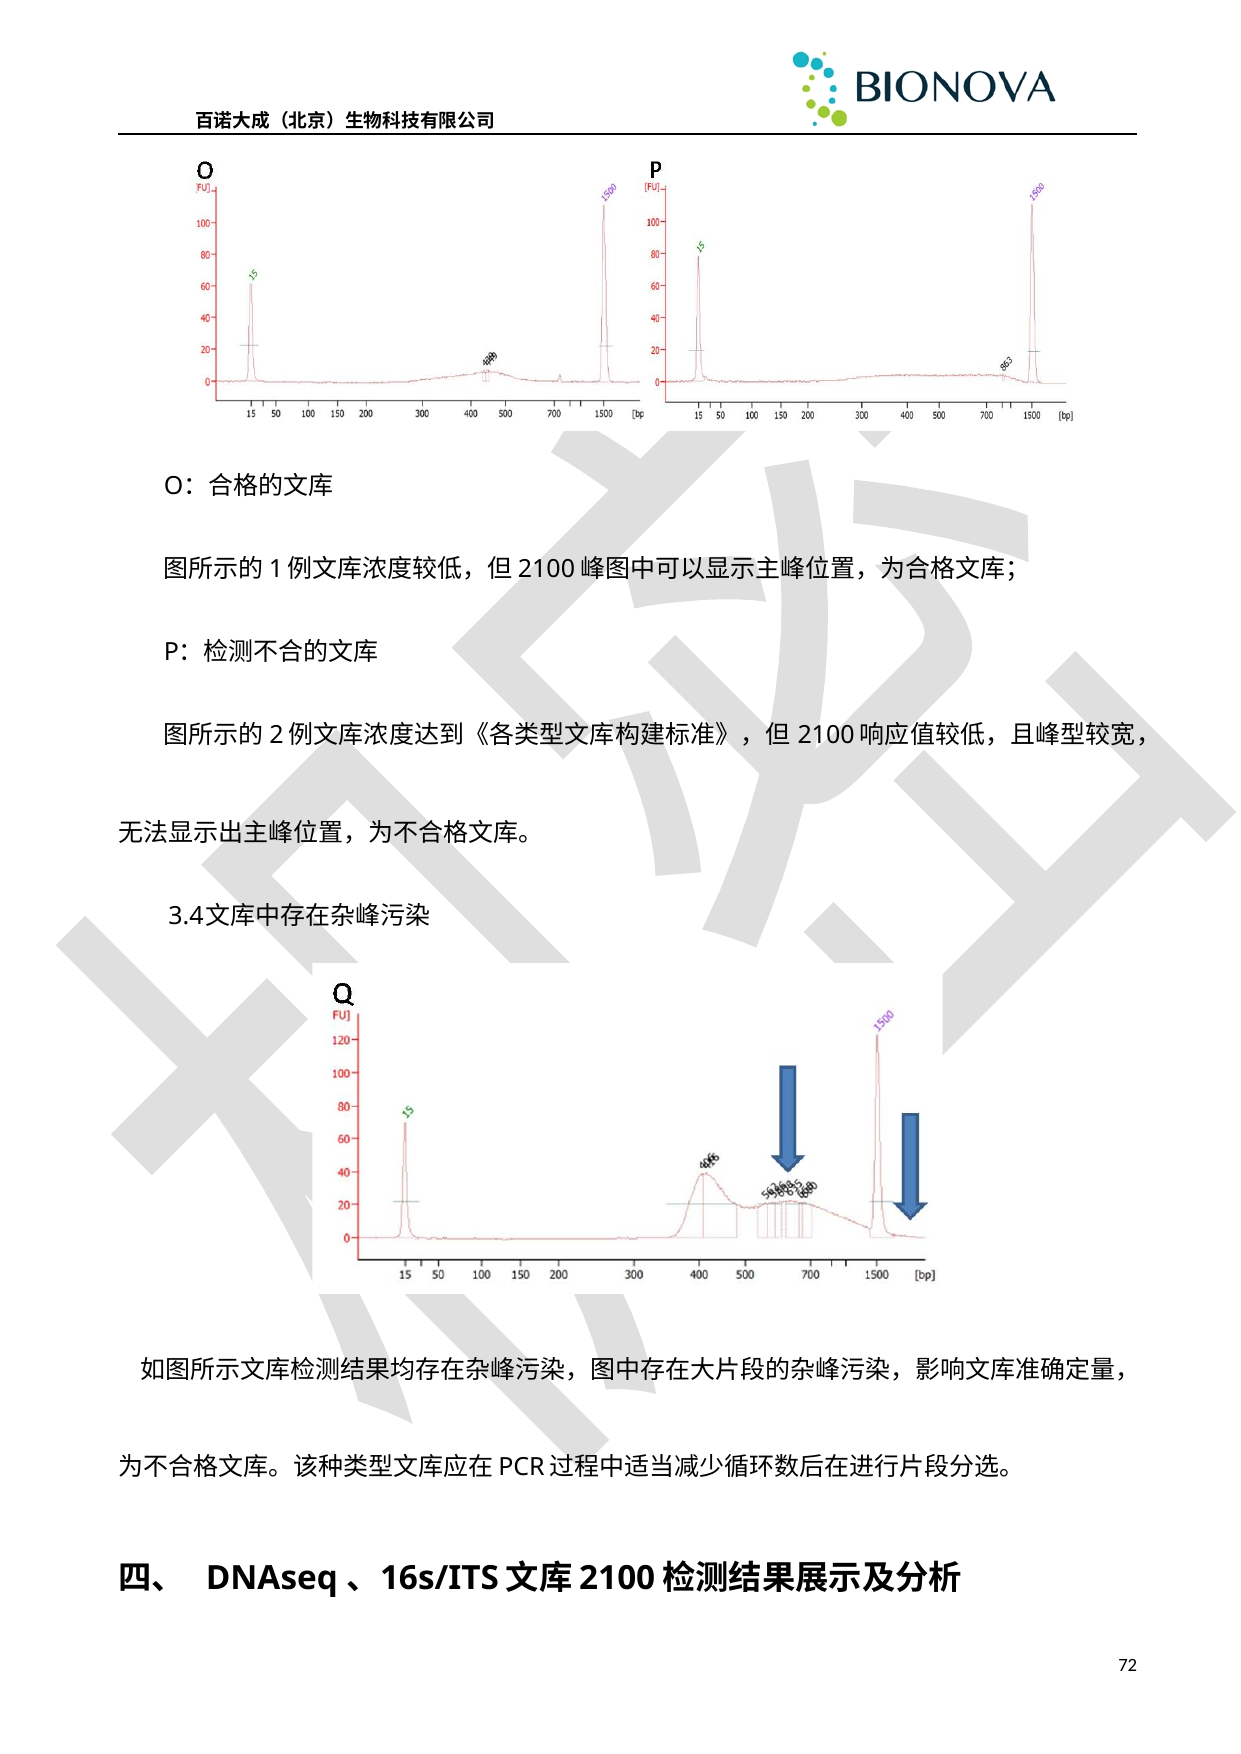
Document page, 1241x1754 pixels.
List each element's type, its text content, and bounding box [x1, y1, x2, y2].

subtitle DNAseq 、16s/ITS文库2100检测结果展示及分析 [118, 1542, 1137, 1607]
list 文库中存在杂峰污染 [168, 881, 1137, 946]
text 图所示的1例文库浓度较低，但2100峰图中可以显示主峰位置，为合格文库； [118, 534, 1137, 599]
text 图所示的2例文库浓度达到《各类型文库构建标准》，但2100响应值较低，且峰型较宽，无法显示出主峰位置，为不合格文库。 [118, 700, 1137, 863]
picture [790, 44, 1060, 128]
picture [312, 963, 943, 1294]
text 如图所示文库检测结果均存在杂峰污染，图中存在大片段的杂峰污染，影响文库准确定量，为不合格文库。该种类型文库应在PCR过程中适当减少循环数后在进行片段分选。 [118, 1335, 1137, 1497]
text O：合格的文库 [118, 451, 1137, 516]
picture [180, 145, 1076, 431]
text P：检测不合的文库 [118, 617, 1137, 682]
